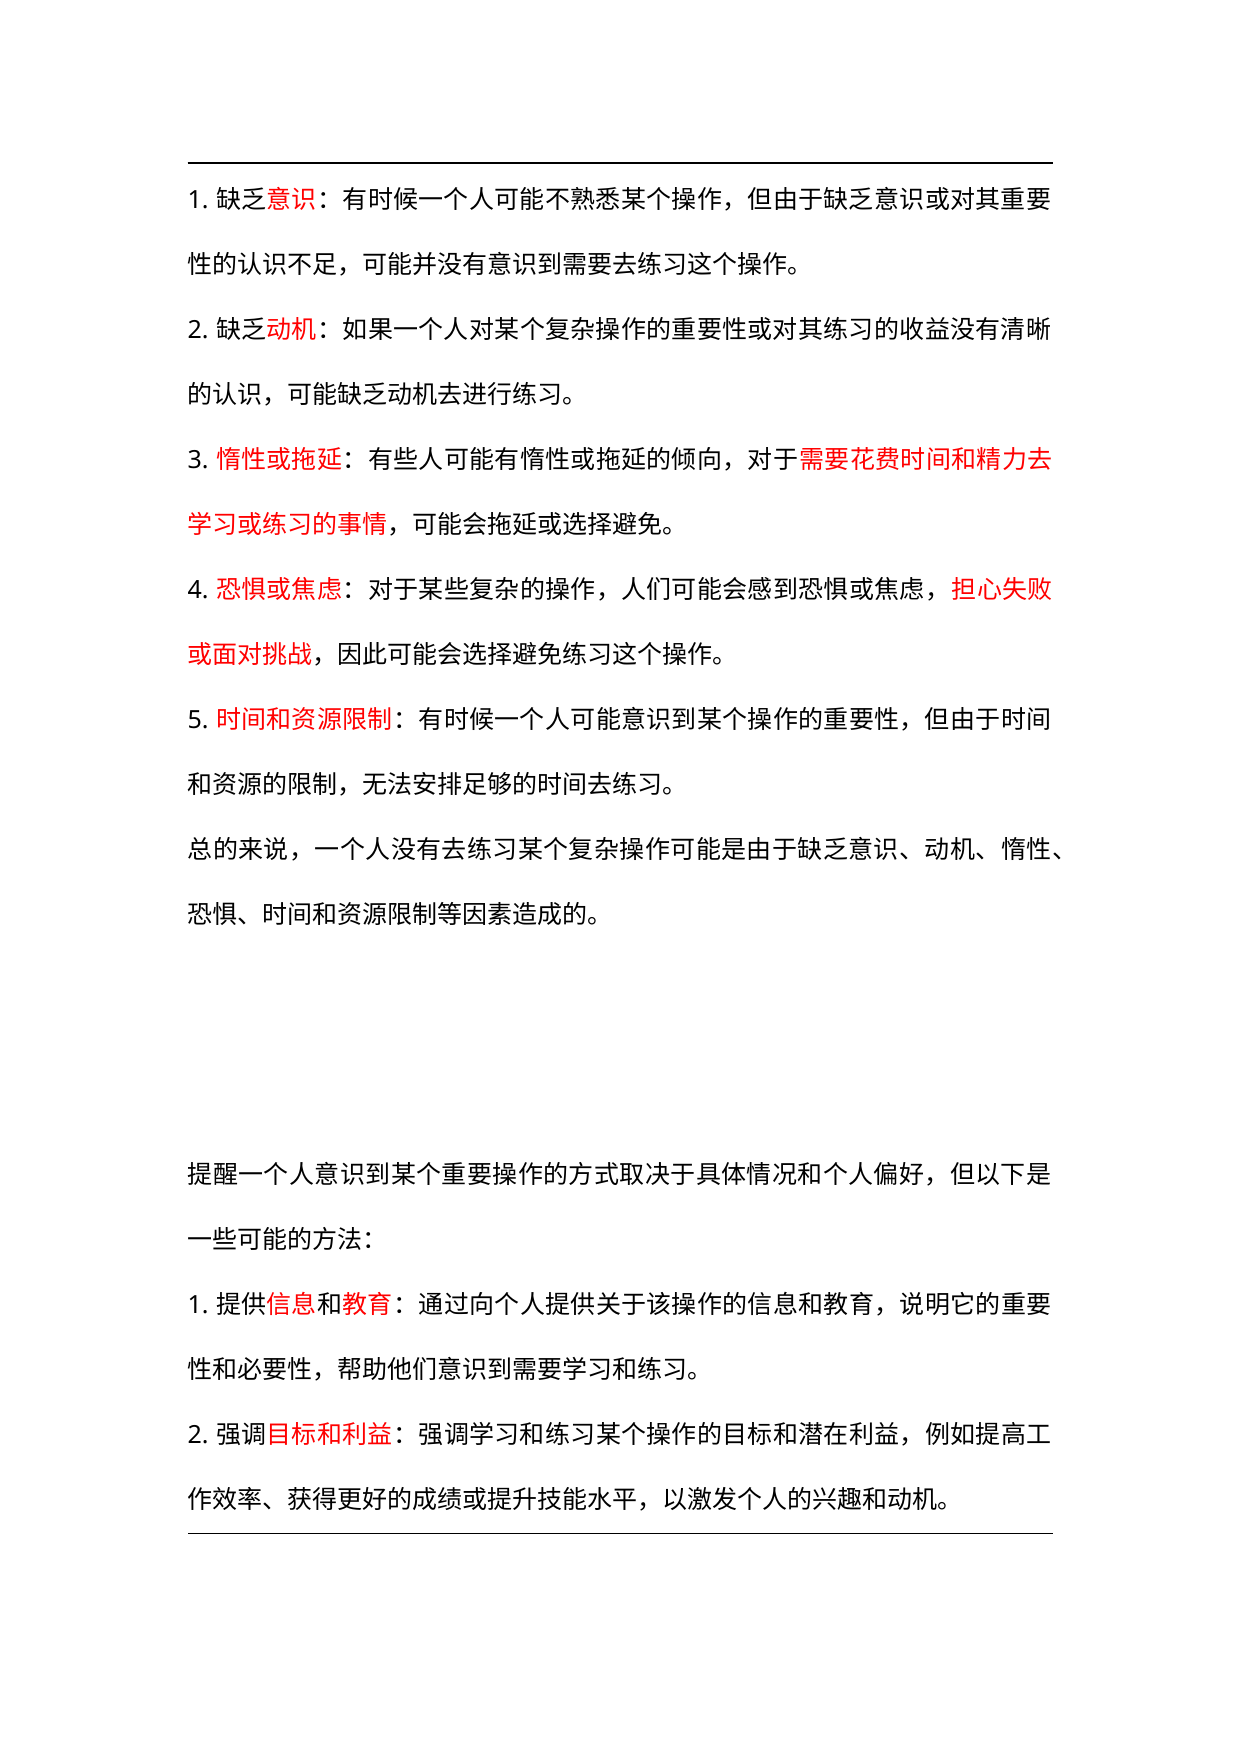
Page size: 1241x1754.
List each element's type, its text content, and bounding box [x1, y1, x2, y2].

text 1. 缺乏意识：有时候一个人可能不熟悉某个操作，但由于缺乏意识或对其重要性的认识不足，可能并没有意识到需要去练习这个操作。 [187, 163, 1053, 296]
text 3. 惰性或拖延：有些人可能有惰性或拖延的倾向，对于需要花费时间和精力去学习或练习的事情，可能会拖延或选择避免。 [187, 426, 1053, 556]
text 总的来说，一个人没有去练习某个复杂操作可能是由于缺乏意识、动机、惰性、恐惧、时间和资源限制等因素造成的。 [187, 816, 1053, 946]
text 提醒一个人意识到某个重要操作的方式取决于具体情况和个人偏好，但以下是一些可能的方法： [187, 1141, 1053, 1271]
text 2. 强调目标和利益：强调学习和练习某个操作的目标和潜在利益，例如提高工作效率、获得更好的成绩或提升技能水平，以激发个人的兴趣和动机。 [187, 1397, 1053, 1534]
text 1. 提供信息和教育：通过向个人提供关于该操作的信息和教育，说明它的重要性和必要性，帮助他们意识到需要学习和练习。 [187, 1271, 1053, 1397]
text 5. 时间和资源限制：有时候一个人可能意识到某个操作的重要性，但由于时间和资源的限制，无法安排足够的时间去练习。 [187, 686, 1053, 816]
text 2. 缺乏动机：如果一个人对某个复杂操作的重要性或对其练习的收益没有清晰的认识，可能缺乏动机去进行练习。 [187, 296, 1053, 426]
text 4. 恐惧或焦虑：对于某些复杂的操作，人们可能会感到恐惧或焦虑，担心失败或面对挑战，因此可能会选择避免练习这个操作。 [187, 556, 1053, 686]
